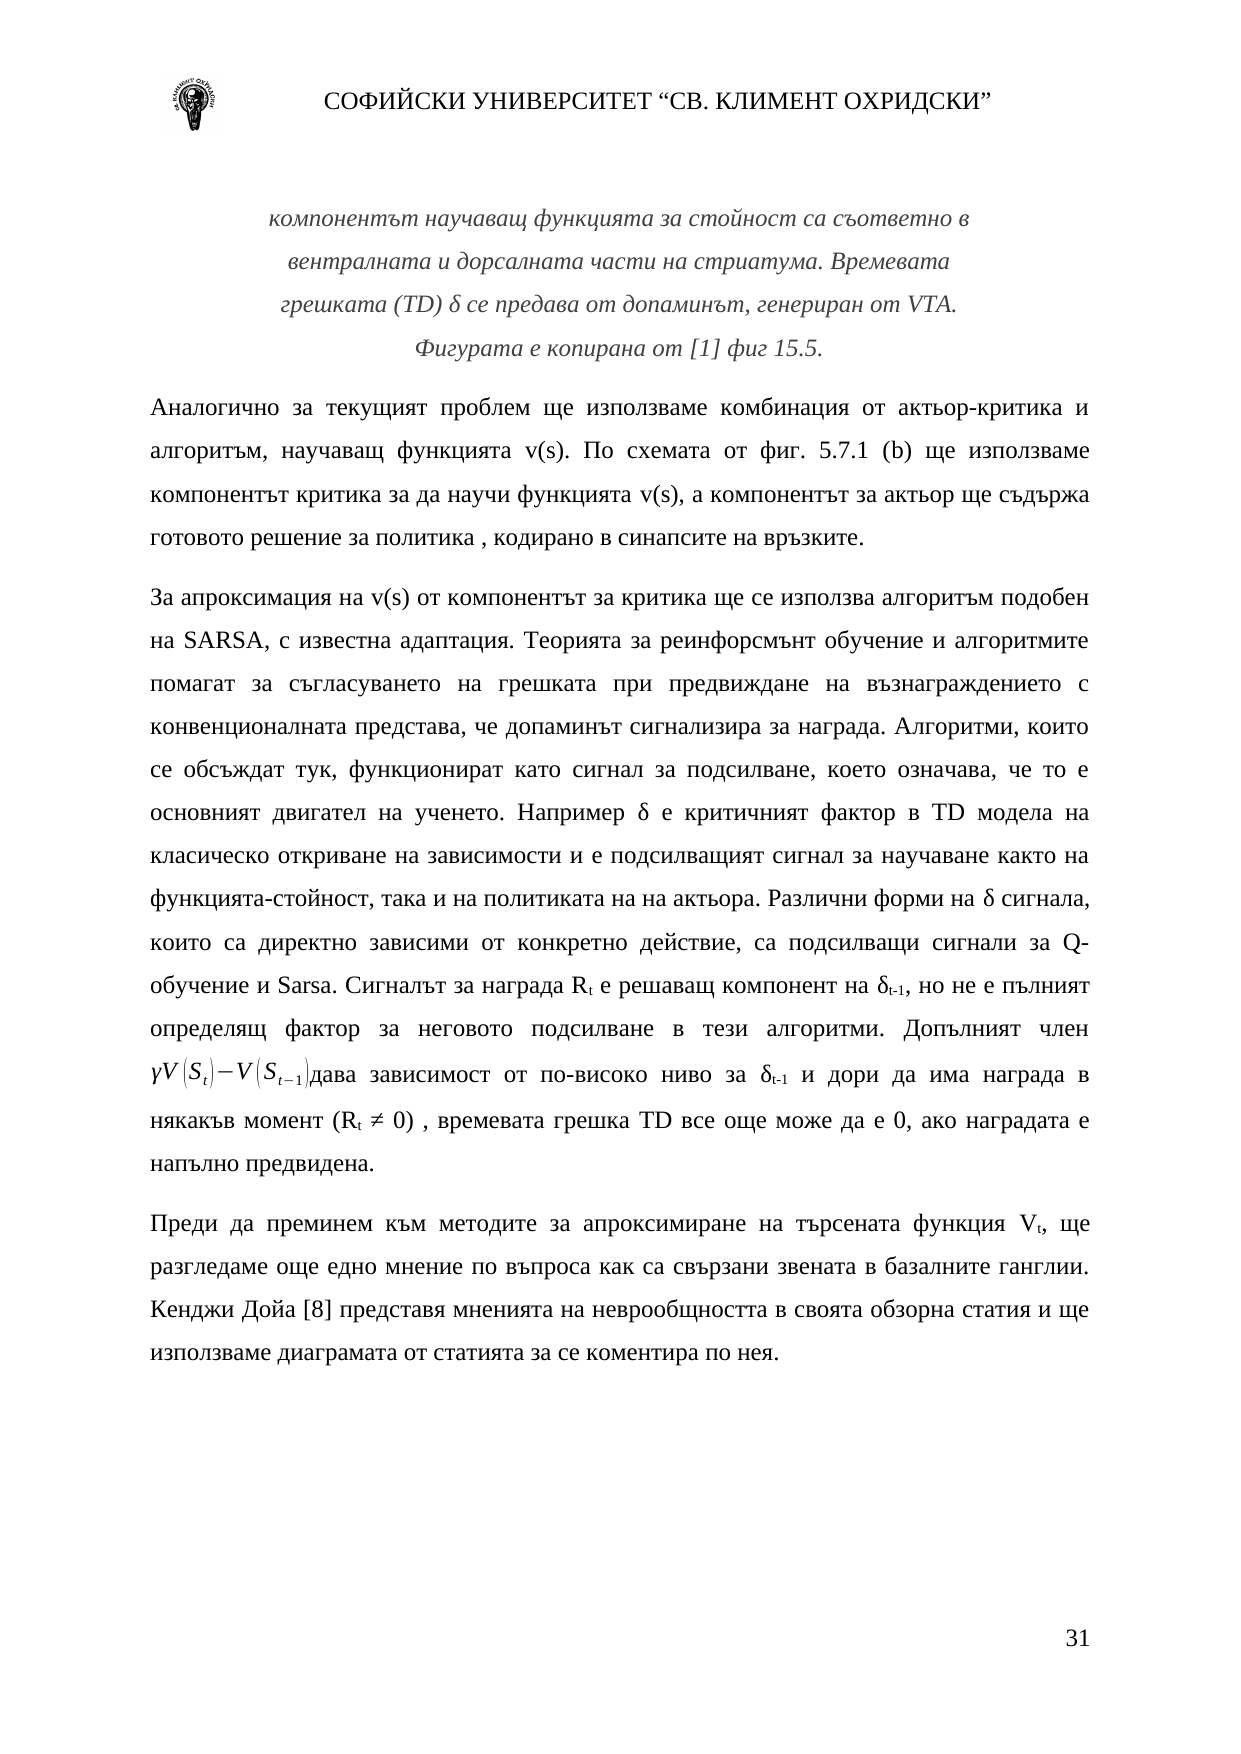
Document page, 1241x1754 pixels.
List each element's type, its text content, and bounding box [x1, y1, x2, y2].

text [233, 203, 1007, 361]
text Аналогично за текущият проблем ще използваме комбинация от актьор-критика и алгоритъм, научаващ функцията v(s). По схемата от фиг. 5.7.1 (b) ще използваме компонентът критика за да научи функцията v(s), а компонентът за актьор ще съдържа готовото решение за политика , кодирано в синапсите на връзките. [150, 392, 1090, 551]
picture [161, 73, 222, 137]
text За апроксимация на v(s) от компонентът за критика ще се използва алгоритъм подобен на SARSA, с известна адаптация. Теорията за реинфорсмънт обучение и алгоритмите помагат за съгласуването на грешката при предвиждане на възнаграждението с конвенционалната представа, че допаминът сигнализира за награда. Алгоритми, които се обсъждат тук, функционират като сигнал за подсилване, което означава, че то е основният двигател на ученето. Например δ е критичният фактор в TD модела на класическо откриване на зависимости и е подсилващият сигнал за научаване както на функцията-стойност, така и на политиката на на актьора. Различни форми на δ сигнала, които са директно зависими от конкретно действие, са подсилващи сигнали за Q-обучение и Sarsa. Сигналът за награда Rt е решаващ компонент на δt-1, но не е пълният определящ фактор за неговото подсилване в тези алгоритми. Допълният член дава зависимост от по-високо ниво за δt-1 и дори да има награда в някакъв момент (Rt ≠ 0) , времевата грешка TD все още може да е 0, ако наградата е напълно предвидена. [150, 582, 1090, 1177]
text Преди да преминем към методите за апроксимиране на търсената функция Vt, ще разгледаме още едно мнение по въпроса как са свързани звената в базалните ганглии. Кенджи Дойа [8] представя мненията на неврообщността в своята обзорна статия и ще използваме диаграмата от статията за се коментира по нея. [150, 1208, 1090, 1366]
